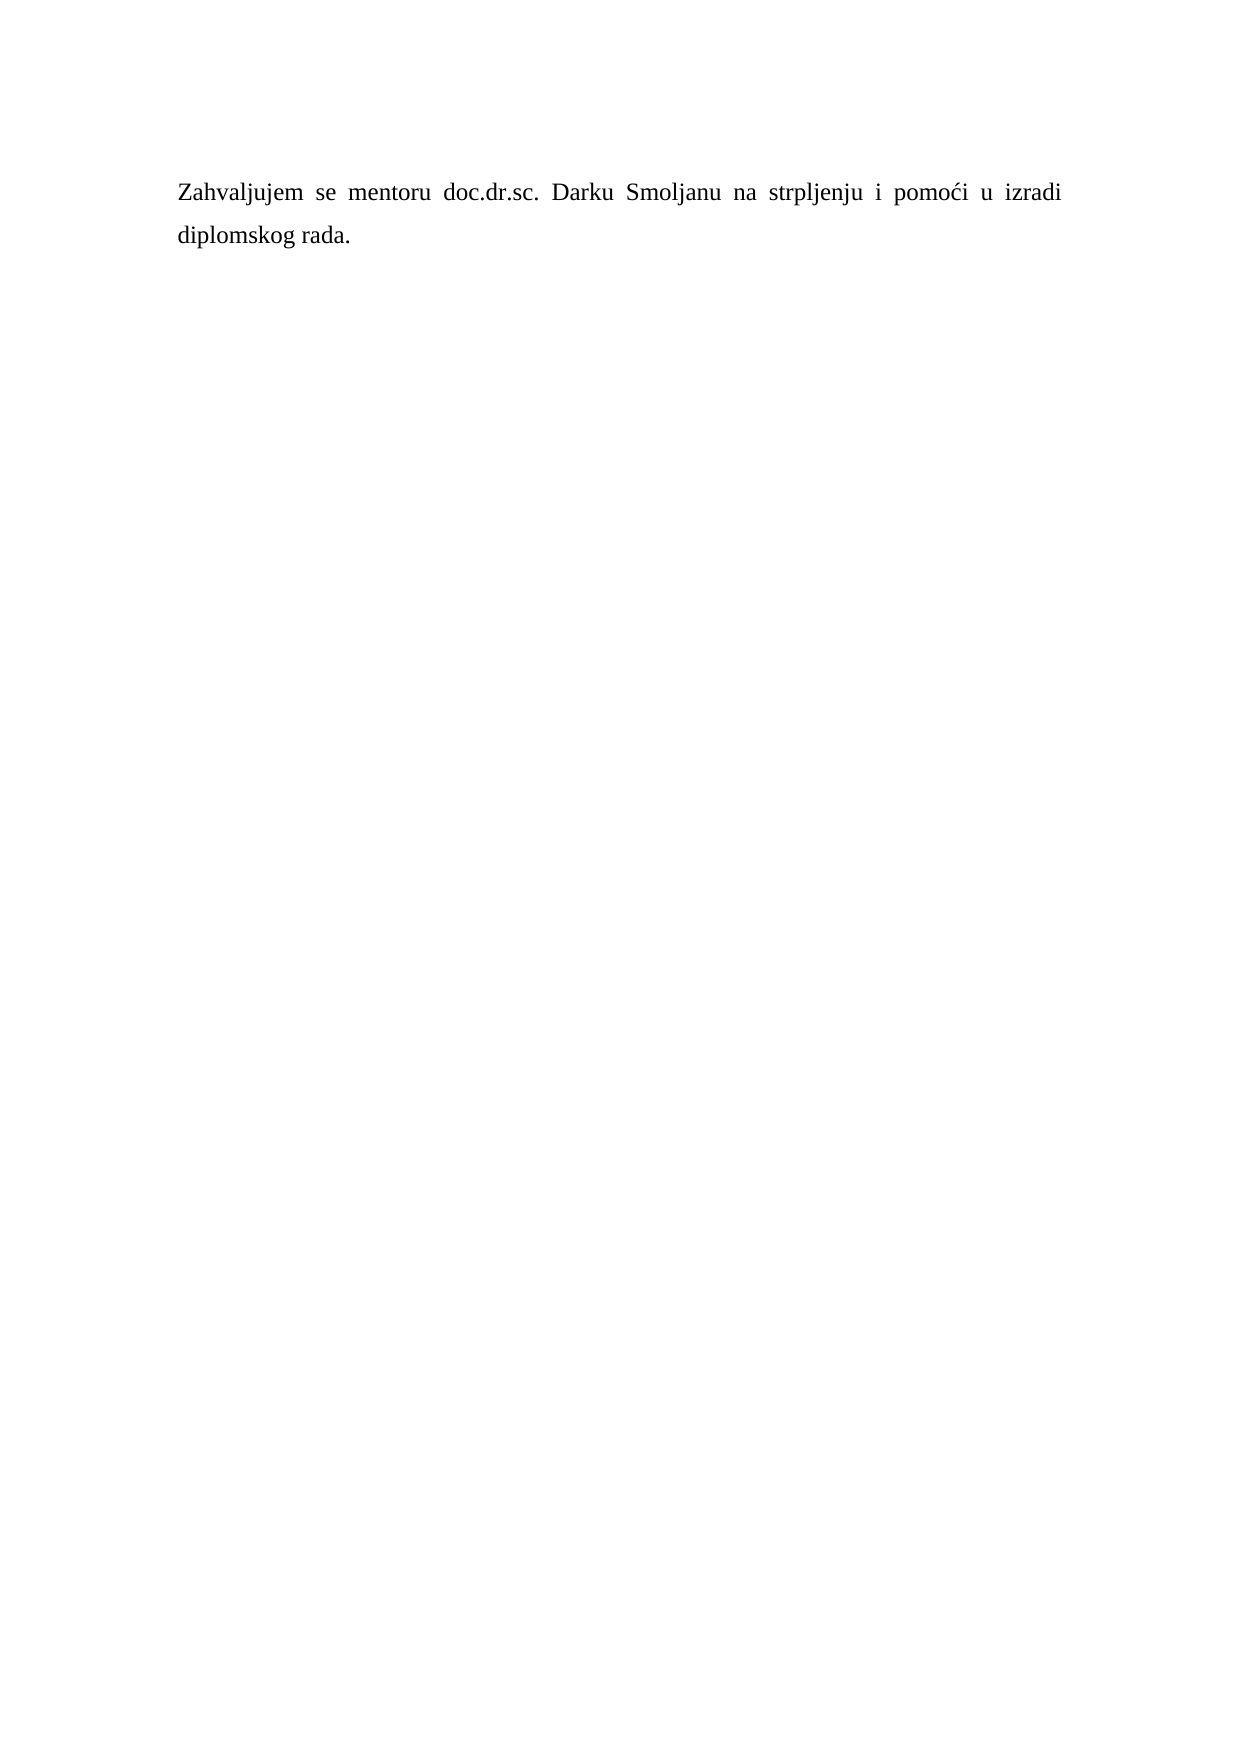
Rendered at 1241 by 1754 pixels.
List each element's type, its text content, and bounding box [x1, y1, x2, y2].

text Zahvaljujem se mentoru doc.dr.sc. Darku Smoljanu na strpljenju i pomoći u izradi diplomskog rada. [177, 177, 1063, 249]
